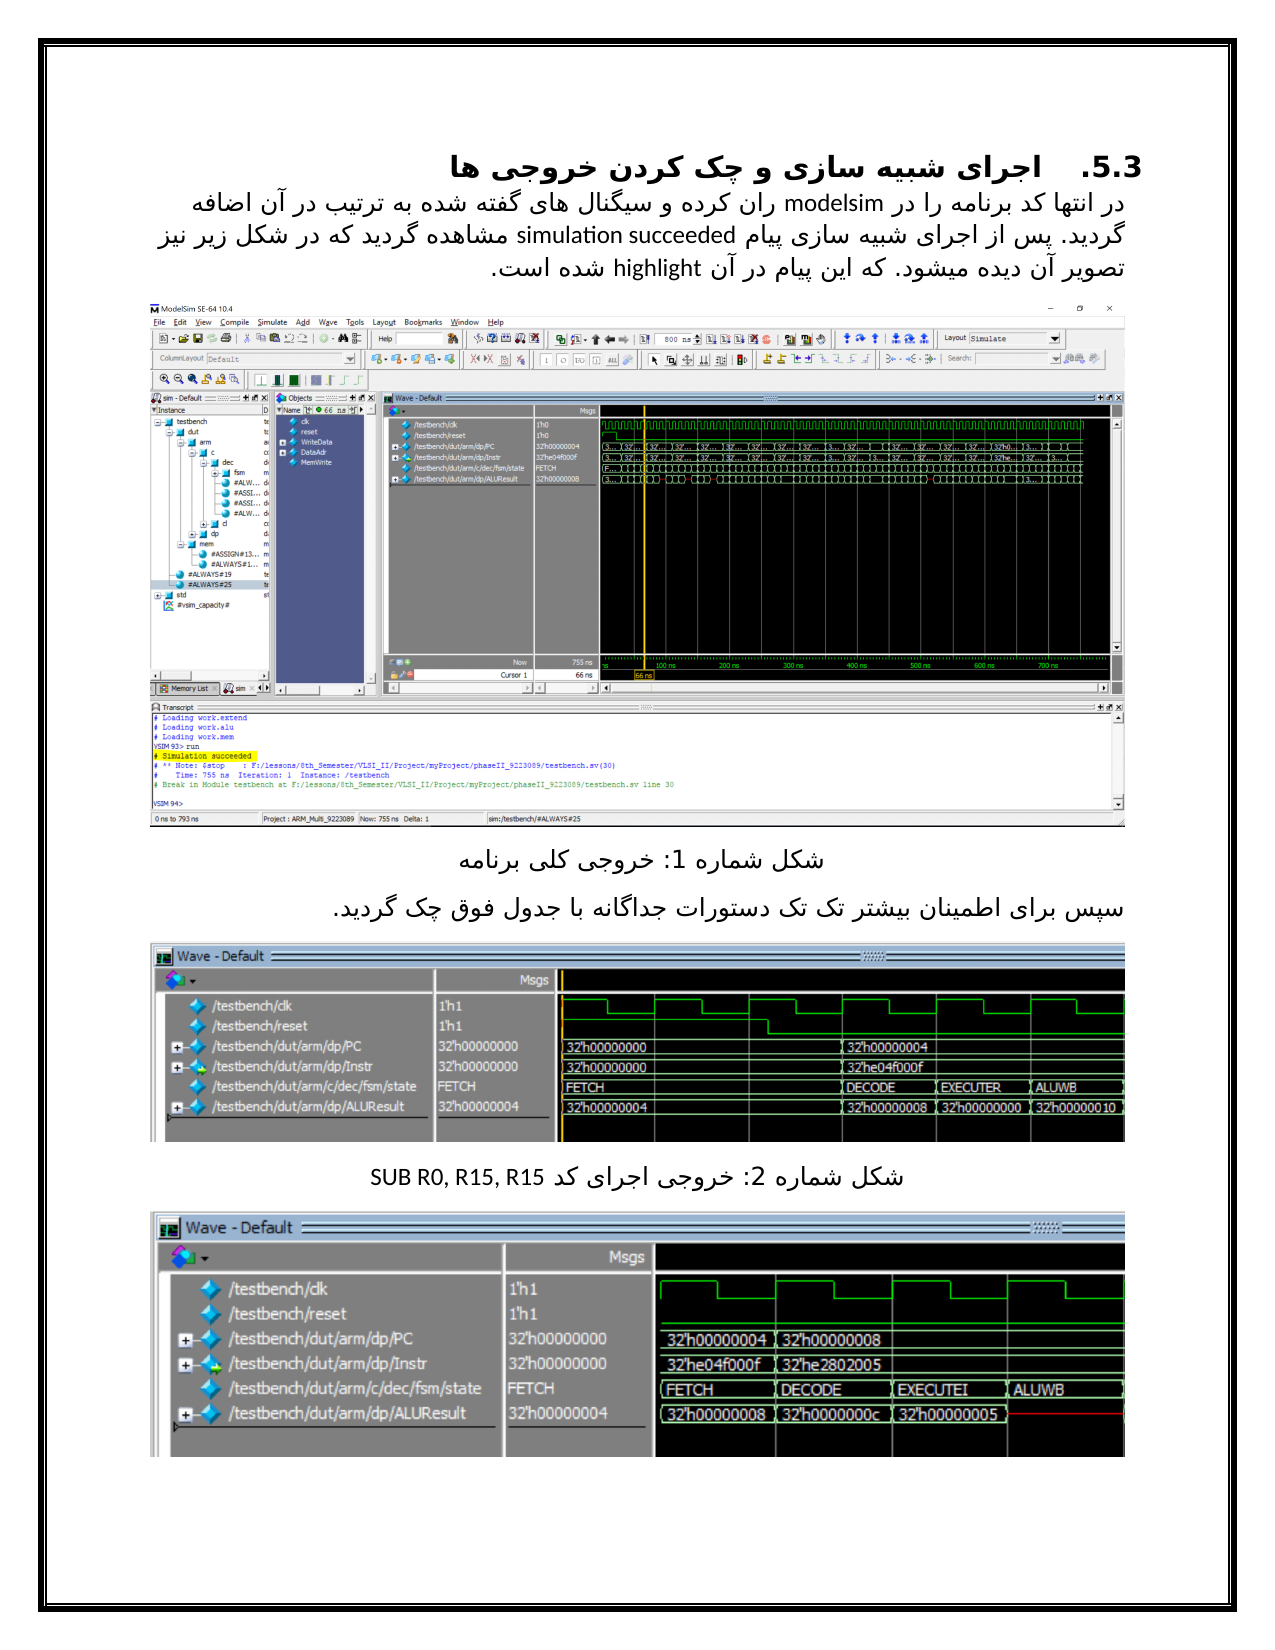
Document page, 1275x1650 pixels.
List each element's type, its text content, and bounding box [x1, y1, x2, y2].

picture [150, 1210, 1125, 1457]
text در انتها کد برنامه را در modelsim ران کرده و سیگنال های گفته شده به ترتیب در آن اضافه گردید. پس از اجرای شبیه سازی پیام simulation succeeded مشاهده گردید که در شکل زیر نیز تصویر آن دیده میشود. که این پیام در آن highlight شده است. [150, 187, 1125, 283]
text سپس برای اطمینان بیشتر تک تک دستورات جداگانه با جدول فوق چک گردید. [150, 894, 1125, 923]
picture [150, 301, 1125, 827]
text شکل شماره 2: خروجی اجرای کد SUB R0, R15, R15 [150, 1161, 1125, 1192]
subtitle اجرای شبیه سازی و چک کردن خروجی ها [150, 150, 1080, 184]
picture [150, 941, 1125, 1142]
text شکل شماره 1: خروجی کلی برنامه [150, 846, 1125, 875]
